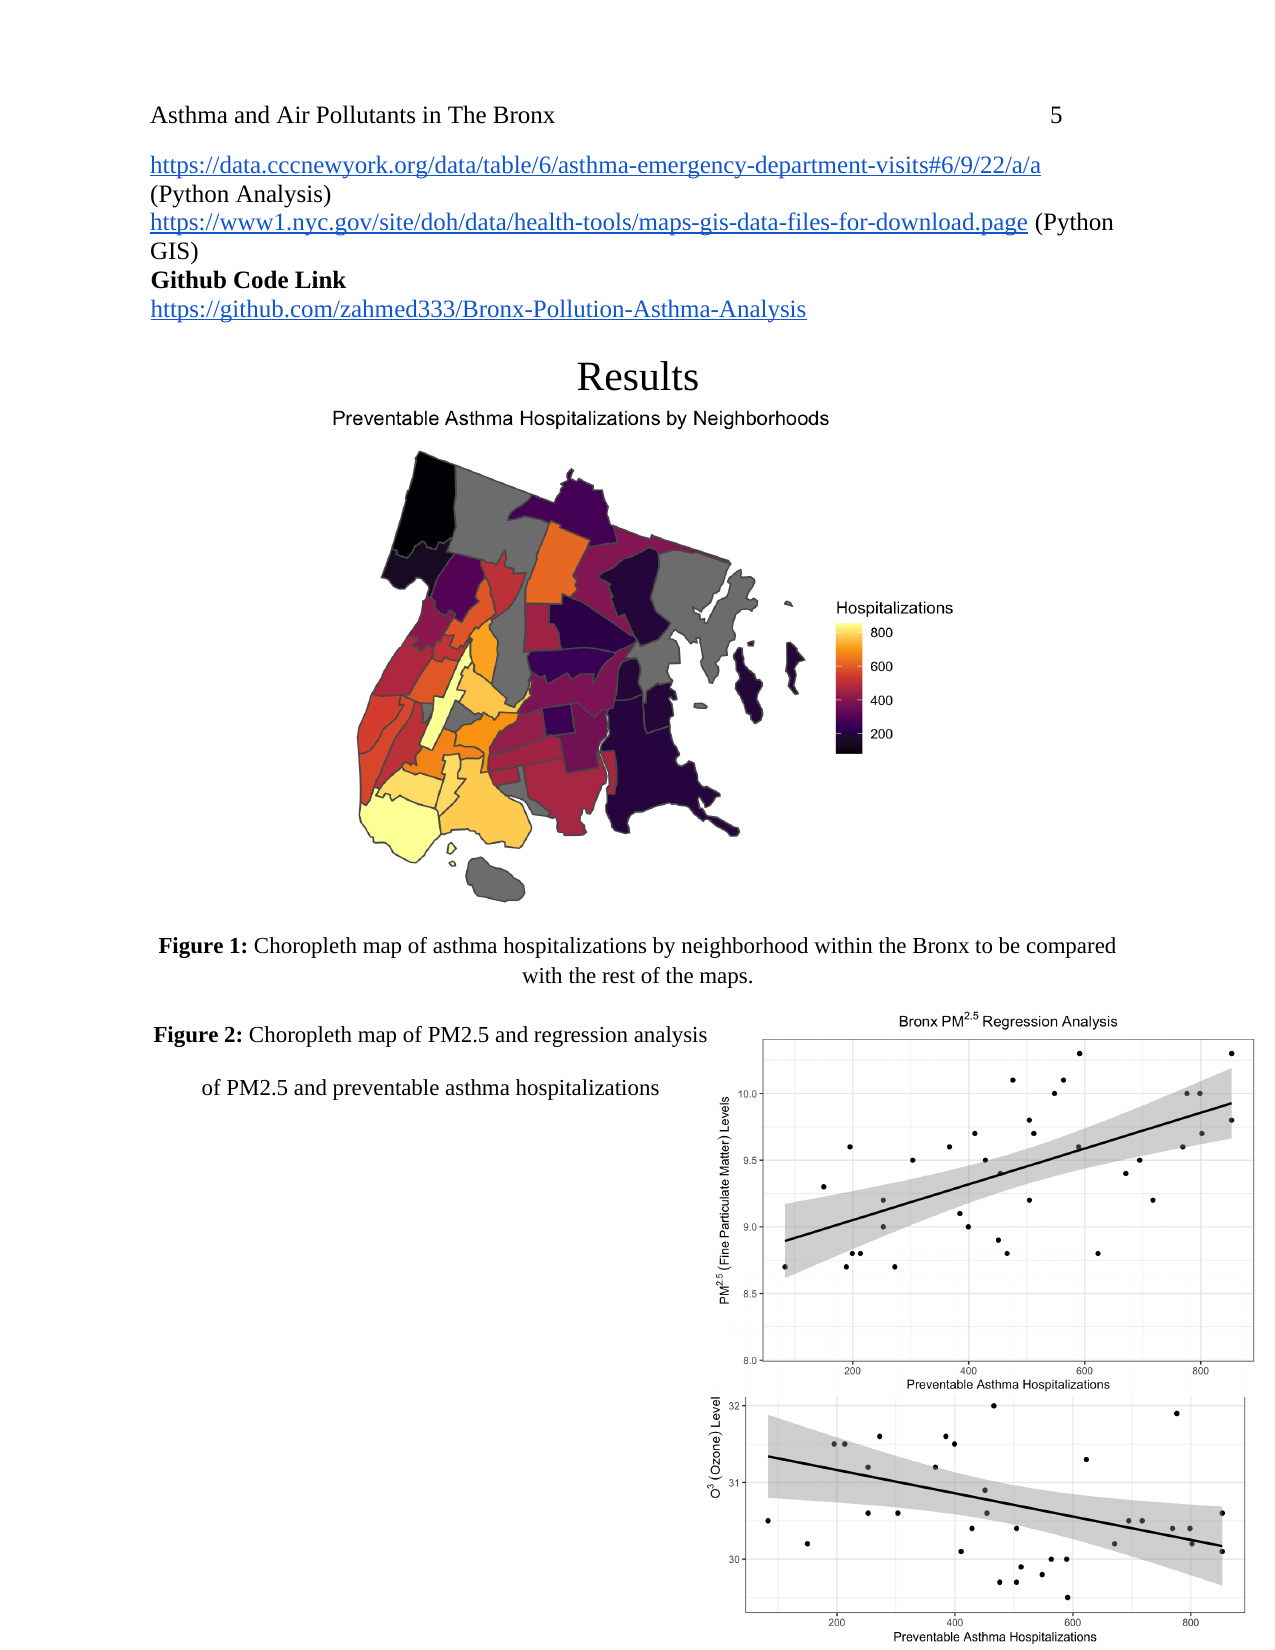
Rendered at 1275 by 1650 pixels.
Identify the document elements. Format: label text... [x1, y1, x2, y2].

text Github Code Link [150, 265, 1125, 294]
text https://data.cccnewyork.org/data/table/6/asthma-emergency-department-visits#6/9/22/a/a (Python Analysis) [150, 150, 1125, 207]
picture [701, 1005, 1260, 1650]
text https://github.com/zahmed333/Bronx-Pollution-Asthma-Analysis [150, 294, 1125, 351]
text https://www1.nyc.gov/site/doh/data/health-tools/maps-gis-data-files-for-download.page (Python GIS) [150, 207, 1125, 265]
text Figure 2: Choropleth map of PM2.5 and regression analysis of PM2.5 and preventable asthma hospitalizations [150, 1021, 711, 1101]
picture [318, 403, 963, 924]
